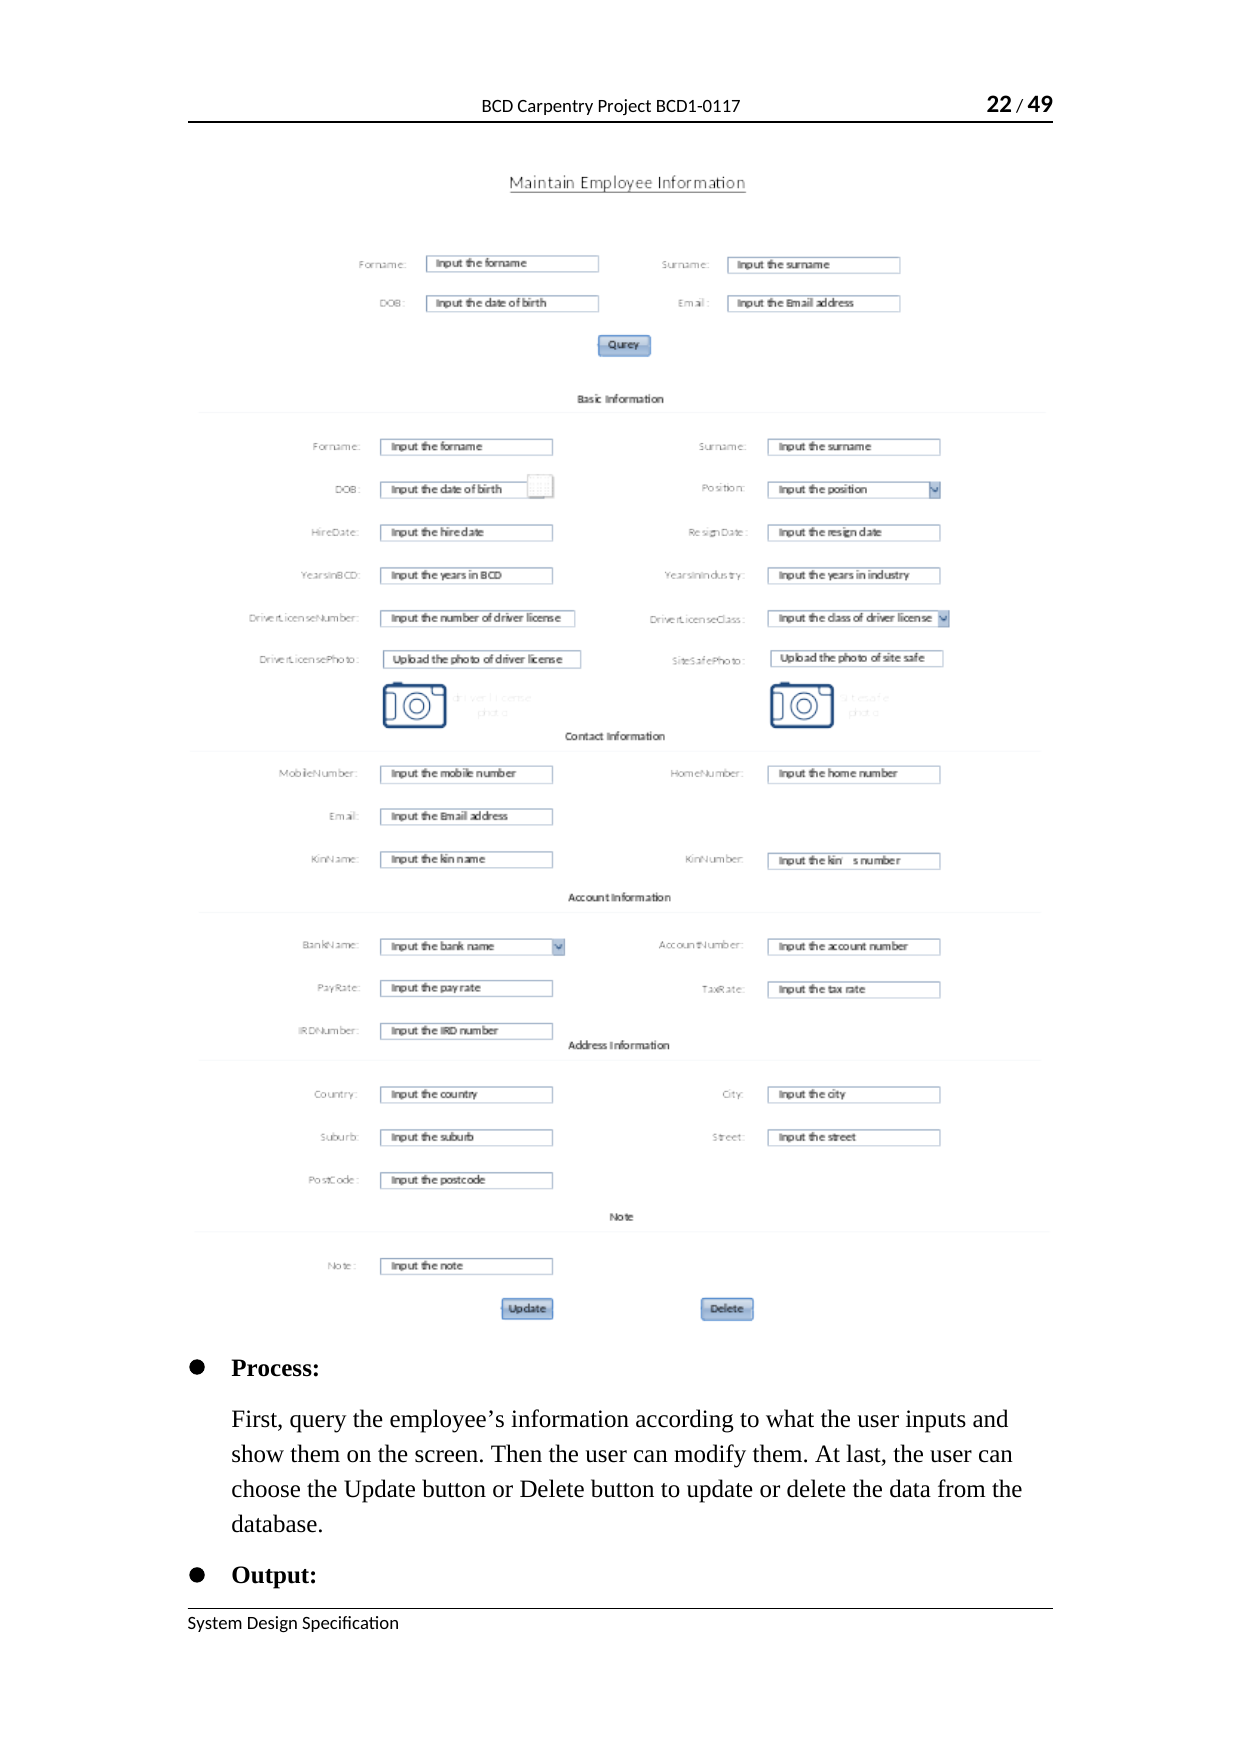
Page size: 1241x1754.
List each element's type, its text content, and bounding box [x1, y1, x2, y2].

list Process: [187, 1351, 1053, 1383]
list First, query the employee’s information according to what the user inputs and show them on the screen. Then the user can modify them. At last, the user can choose the Update button or Delete button to update or delete the data from the database. [231, 1402, 1053, 1540]
list Output: [187, 1559, 1053, 1591]
